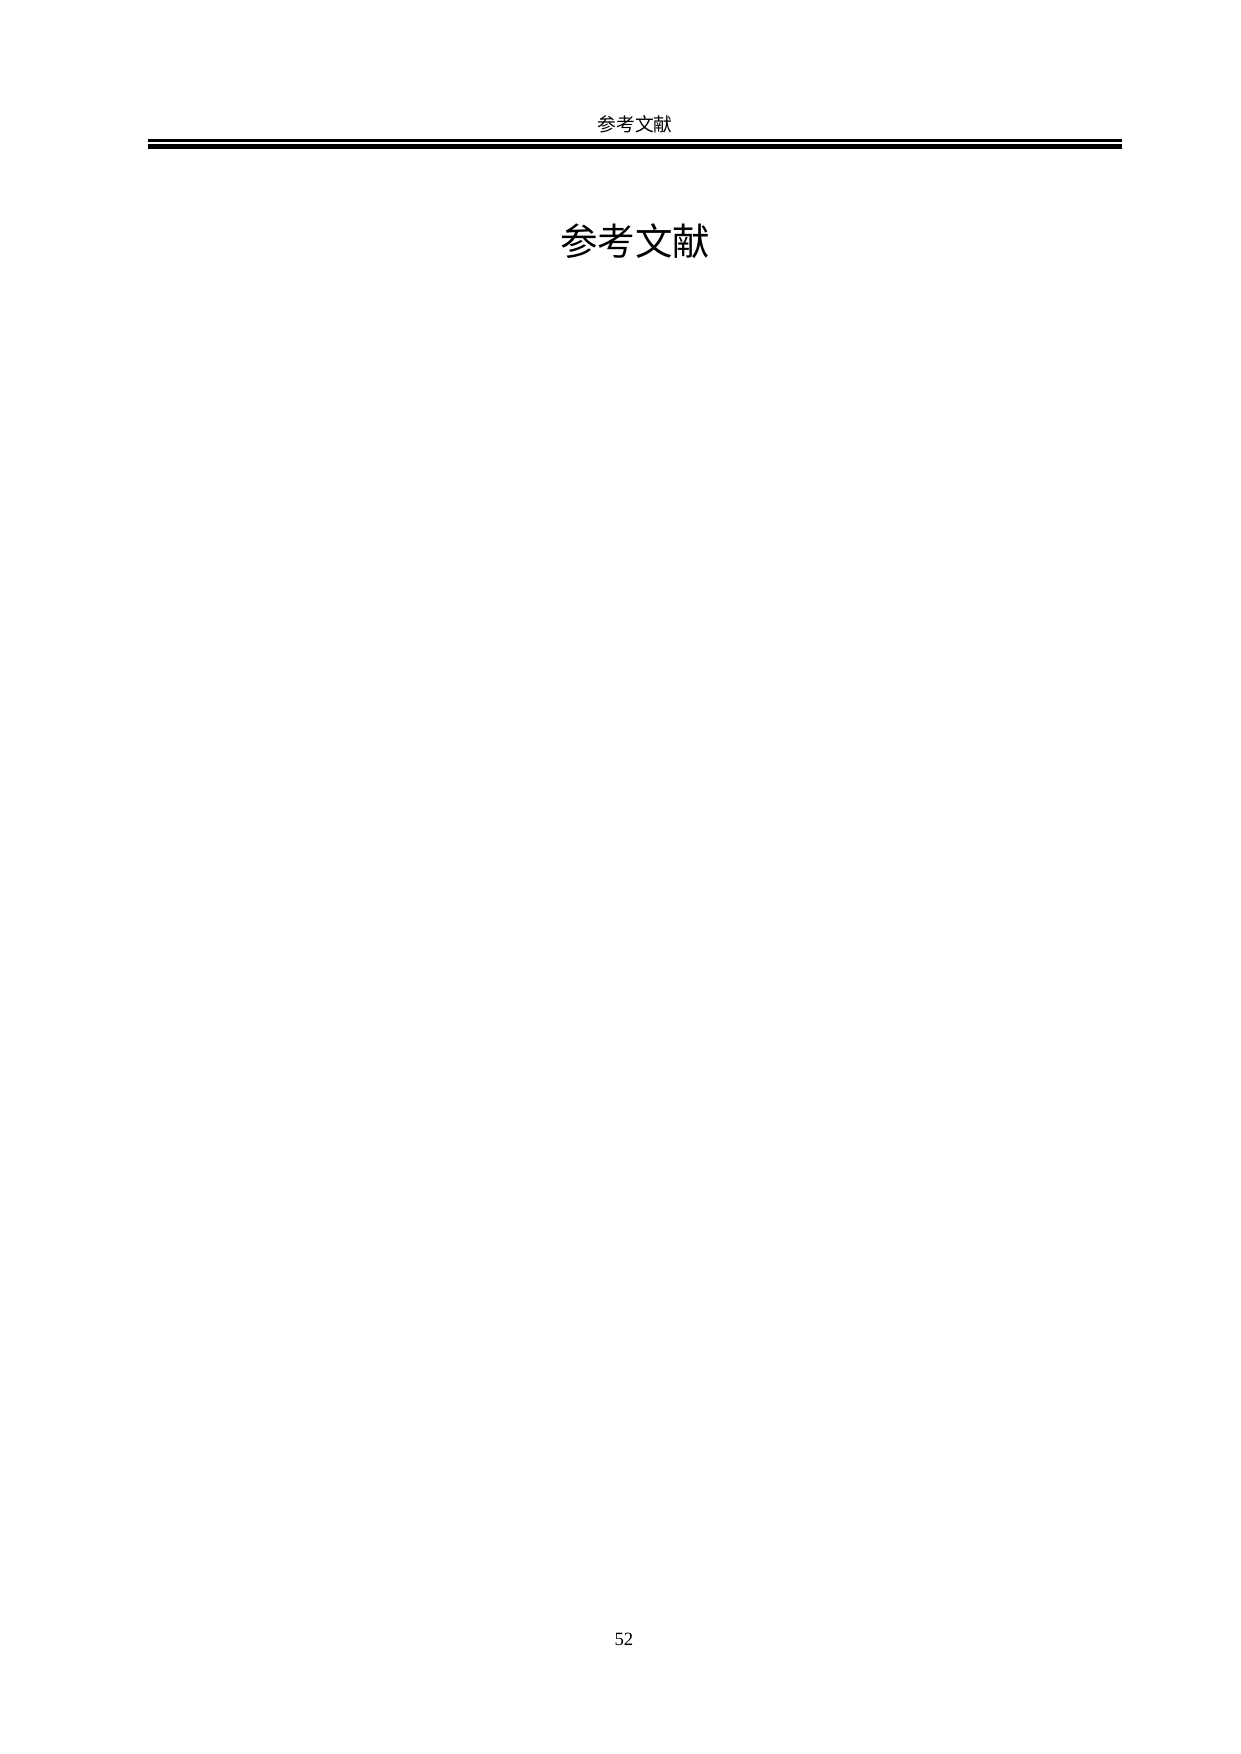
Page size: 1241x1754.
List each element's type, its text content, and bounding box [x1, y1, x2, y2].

text 参考文献 [148, 207, 1122, 272]
